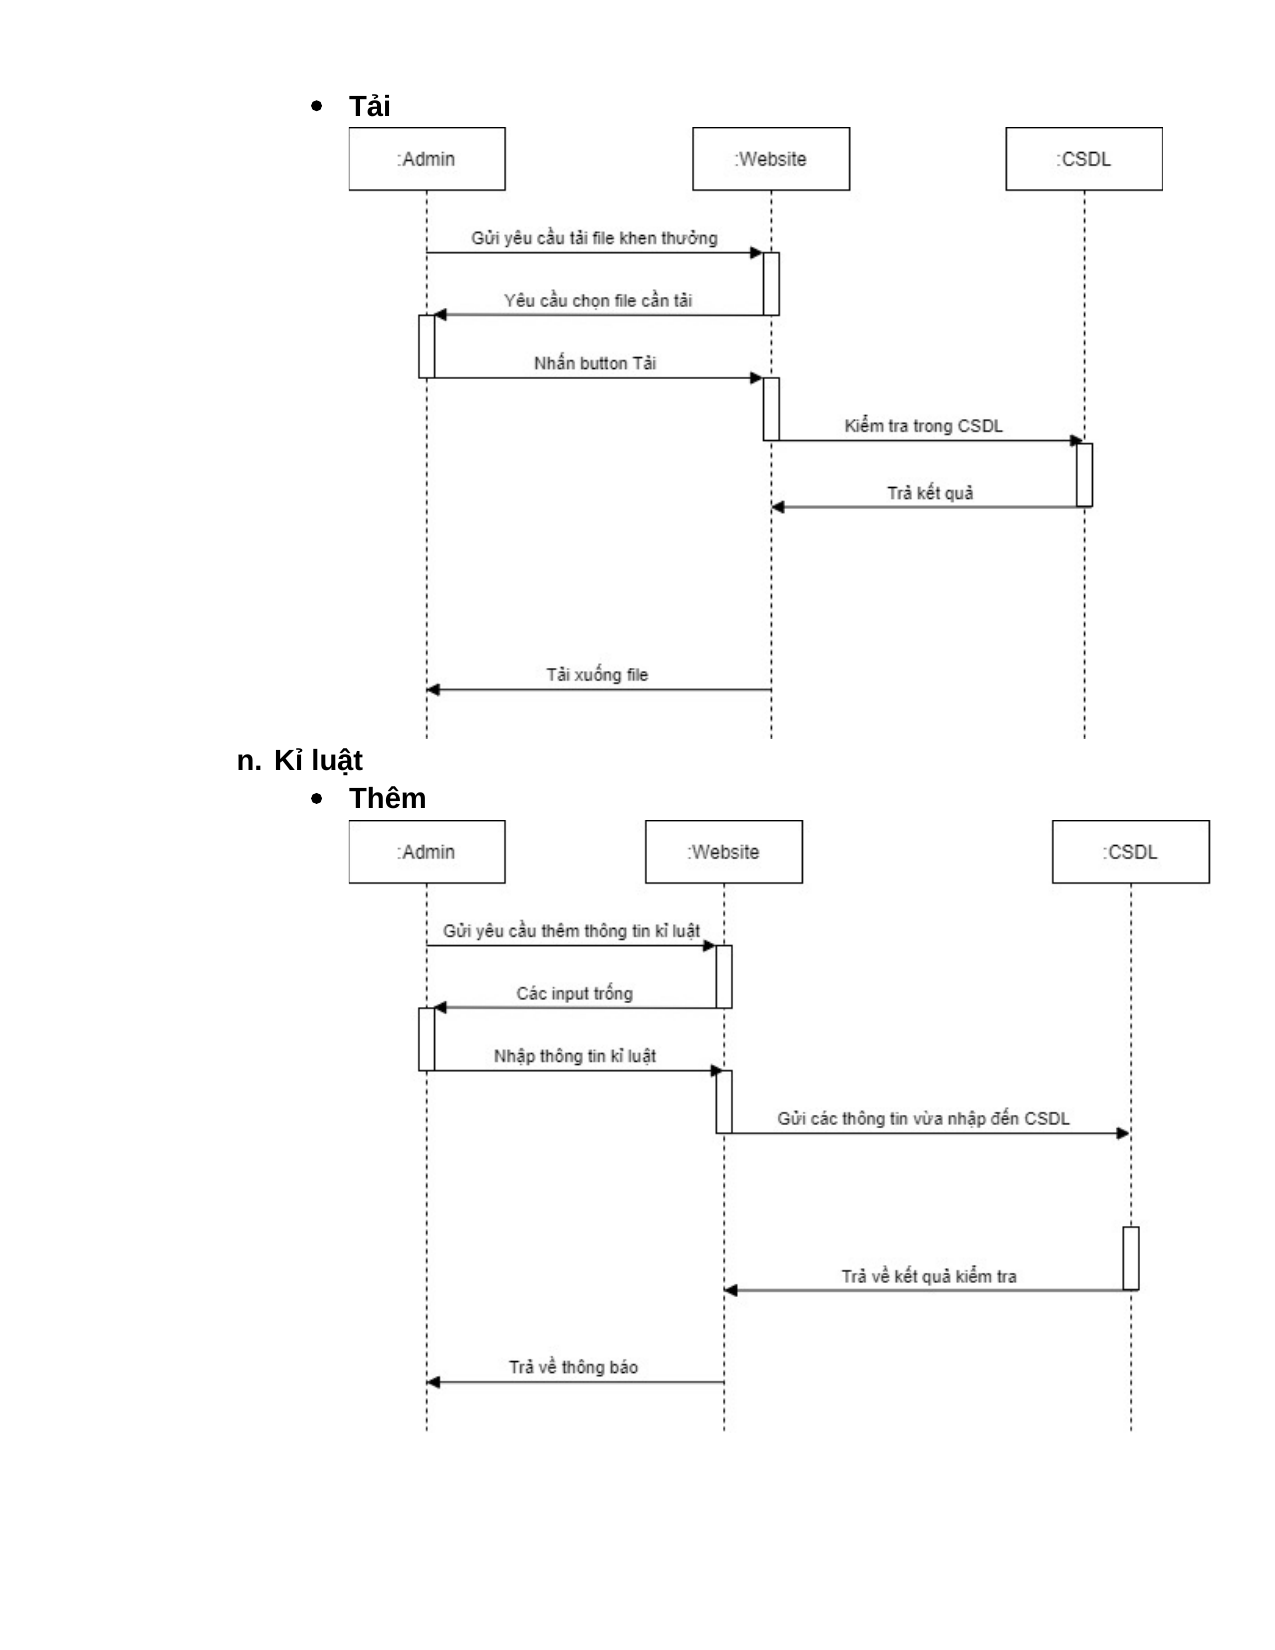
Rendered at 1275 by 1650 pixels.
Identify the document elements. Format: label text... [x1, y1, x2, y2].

list Thêm [311, 781, 1186, 815]
list Tải [311, 89, 1186, 122]
picture [348, 127, 1163, 739]
picture [348, 820, 1212, 1433]
list Kỉ luật [236, 743, 1186, 776]
